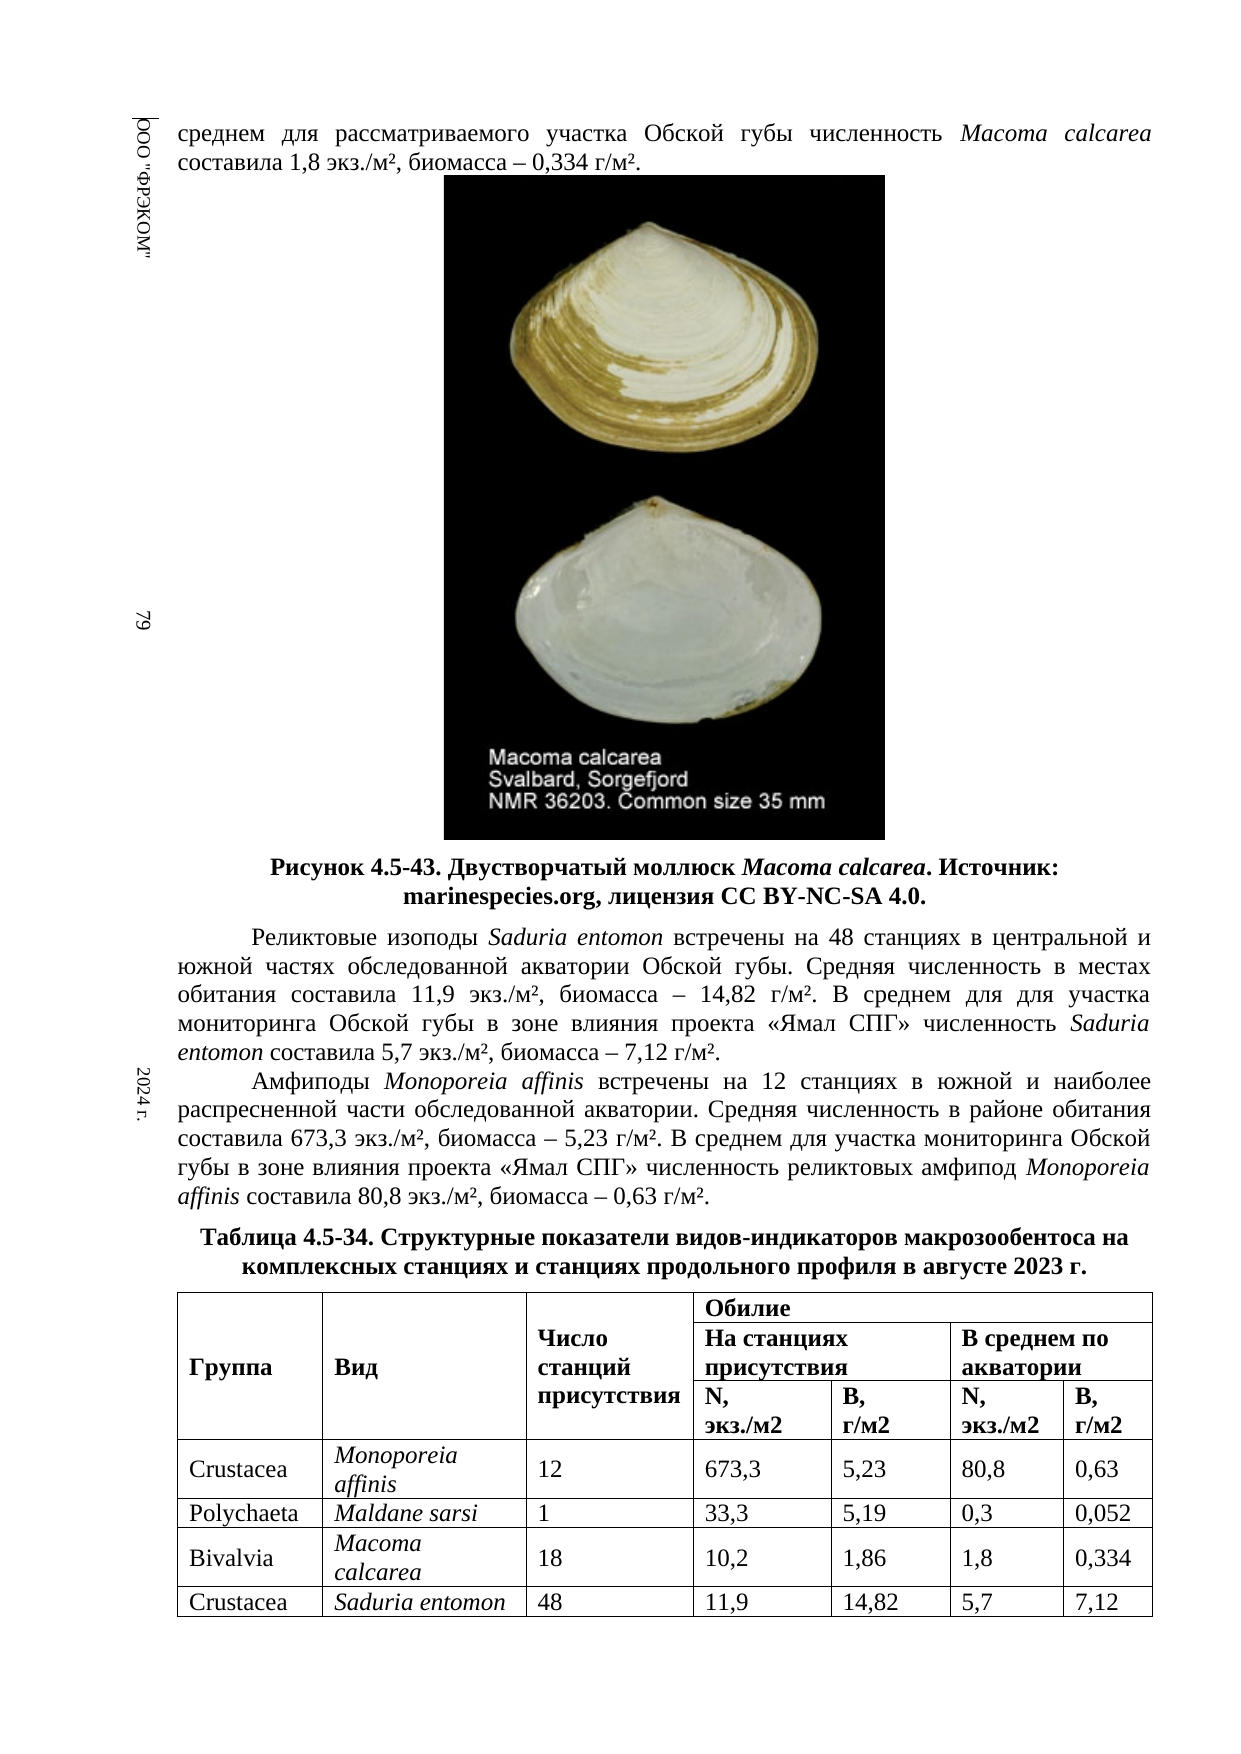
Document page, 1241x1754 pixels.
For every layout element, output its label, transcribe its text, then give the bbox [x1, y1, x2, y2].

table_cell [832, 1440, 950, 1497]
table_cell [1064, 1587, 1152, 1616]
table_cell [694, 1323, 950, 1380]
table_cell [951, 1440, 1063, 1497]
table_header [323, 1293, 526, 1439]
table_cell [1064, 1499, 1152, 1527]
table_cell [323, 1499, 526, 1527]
text Таблица 4.5-34. Структурные показатели видов-индикаторов макрозообентоса на комплексных станциях и станциях продольного профиля в августе 2023 г. [177, 1222, 1152, 1279]
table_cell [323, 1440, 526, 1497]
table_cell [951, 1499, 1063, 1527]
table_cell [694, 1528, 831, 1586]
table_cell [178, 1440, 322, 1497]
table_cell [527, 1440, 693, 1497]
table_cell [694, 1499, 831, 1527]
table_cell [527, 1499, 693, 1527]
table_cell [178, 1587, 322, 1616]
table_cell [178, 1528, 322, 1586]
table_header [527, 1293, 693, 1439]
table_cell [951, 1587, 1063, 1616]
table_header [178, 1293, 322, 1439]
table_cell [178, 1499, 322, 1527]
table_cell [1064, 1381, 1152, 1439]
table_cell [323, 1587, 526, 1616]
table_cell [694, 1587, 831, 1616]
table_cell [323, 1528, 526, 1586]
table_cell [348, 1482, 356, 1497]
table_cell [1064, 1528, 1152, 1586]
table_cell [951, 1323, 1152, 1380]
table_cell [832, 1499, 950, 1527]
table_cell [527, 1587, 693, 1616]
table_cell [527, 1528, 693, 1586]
text Амфиподы Monoporeia affinis встречены на 12 станциях в южной и наиболее распресненной части обследованной акватории. Средняя численность в районе обитания составила 673,3 экз./м², биомасса – 5,23 г/м². В среднем для участка мониторинга Обской губы в зоне влияния проекта «Ямал СПГ» численность реликтовых амфипод Monoporeia affinis составила 80,8 экз./м², биомасса – 0,63 г/м². [177, 1066, 1152, 1209]
text Реликтовые изоподы Saduria entomon встречены на 48 станциях в центральной и южной частях обследованной акватории Обской губы. Средняя численность в местах обитания составила 11,9 экз./м², биомасса – 14,82 г/м². В среднем для для участка мониторинга Обской губы в зоне влияния проекта «Ямал СПГ» численность Saduria entomon составила 5,7 экз./м², биомасса – 7,12 г/м². [177, 922, 1152, 1066]
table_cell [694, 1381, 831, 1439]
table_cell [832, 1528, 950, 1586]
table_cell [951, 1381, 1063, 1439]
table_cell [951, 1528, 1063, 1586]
picture [443, 175, 885, 840]
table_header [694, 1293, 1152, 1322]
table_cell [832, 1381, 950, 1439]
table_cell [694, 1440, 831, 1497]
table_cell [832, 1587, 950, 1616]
text Рисунок 4.5-43. Двустворчатый моллюск Macoma calcarea. Источник: marinespecies.org, лицензия CC BY-NC-SA 4.0. [177, 852, 1152, 909]
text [177, 118, 1152, 176]
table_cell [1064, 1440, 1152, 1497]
